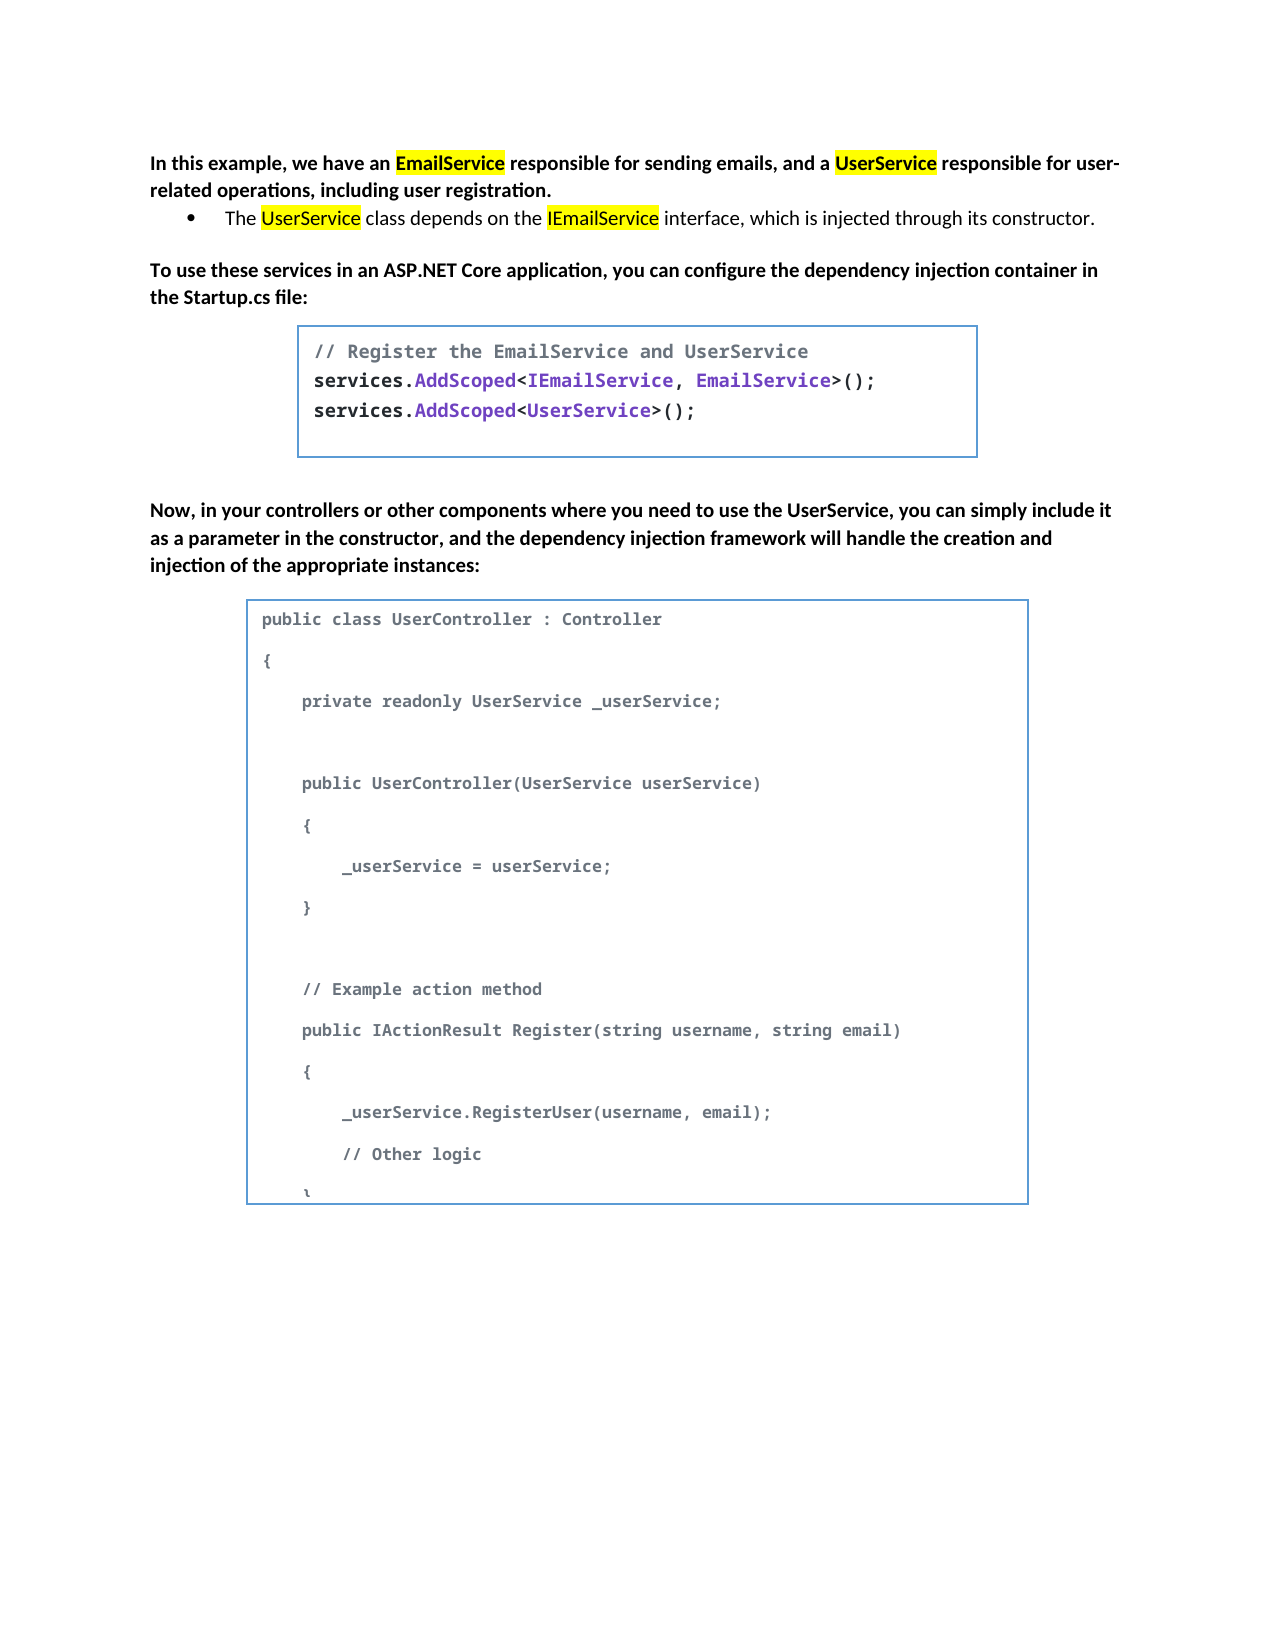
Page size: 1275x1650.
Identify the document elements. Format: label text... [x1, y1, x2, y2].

text Now, in your controllers or other components where you need to use the UserService, you can simply include it as a parameter in the constructor, and the dependency injection framework will handle the creation and injection of the appropriate instances: [150, 337, 1125, 577]
text To use these services in an ASP.NET Core application, you can configure the dependency injection container in the Startup.cs file: [150, 257, 1125, 310]
list The UserService class depends on the IEmailService interface, which is injected through its constructor. [659, 205, 1125, 230]
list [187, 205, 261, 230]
text In this example, we have an EmailService responsible for sending emails, and a UserService responsible for user-related operations, including user registration. [150, 150, 1125, 203]
